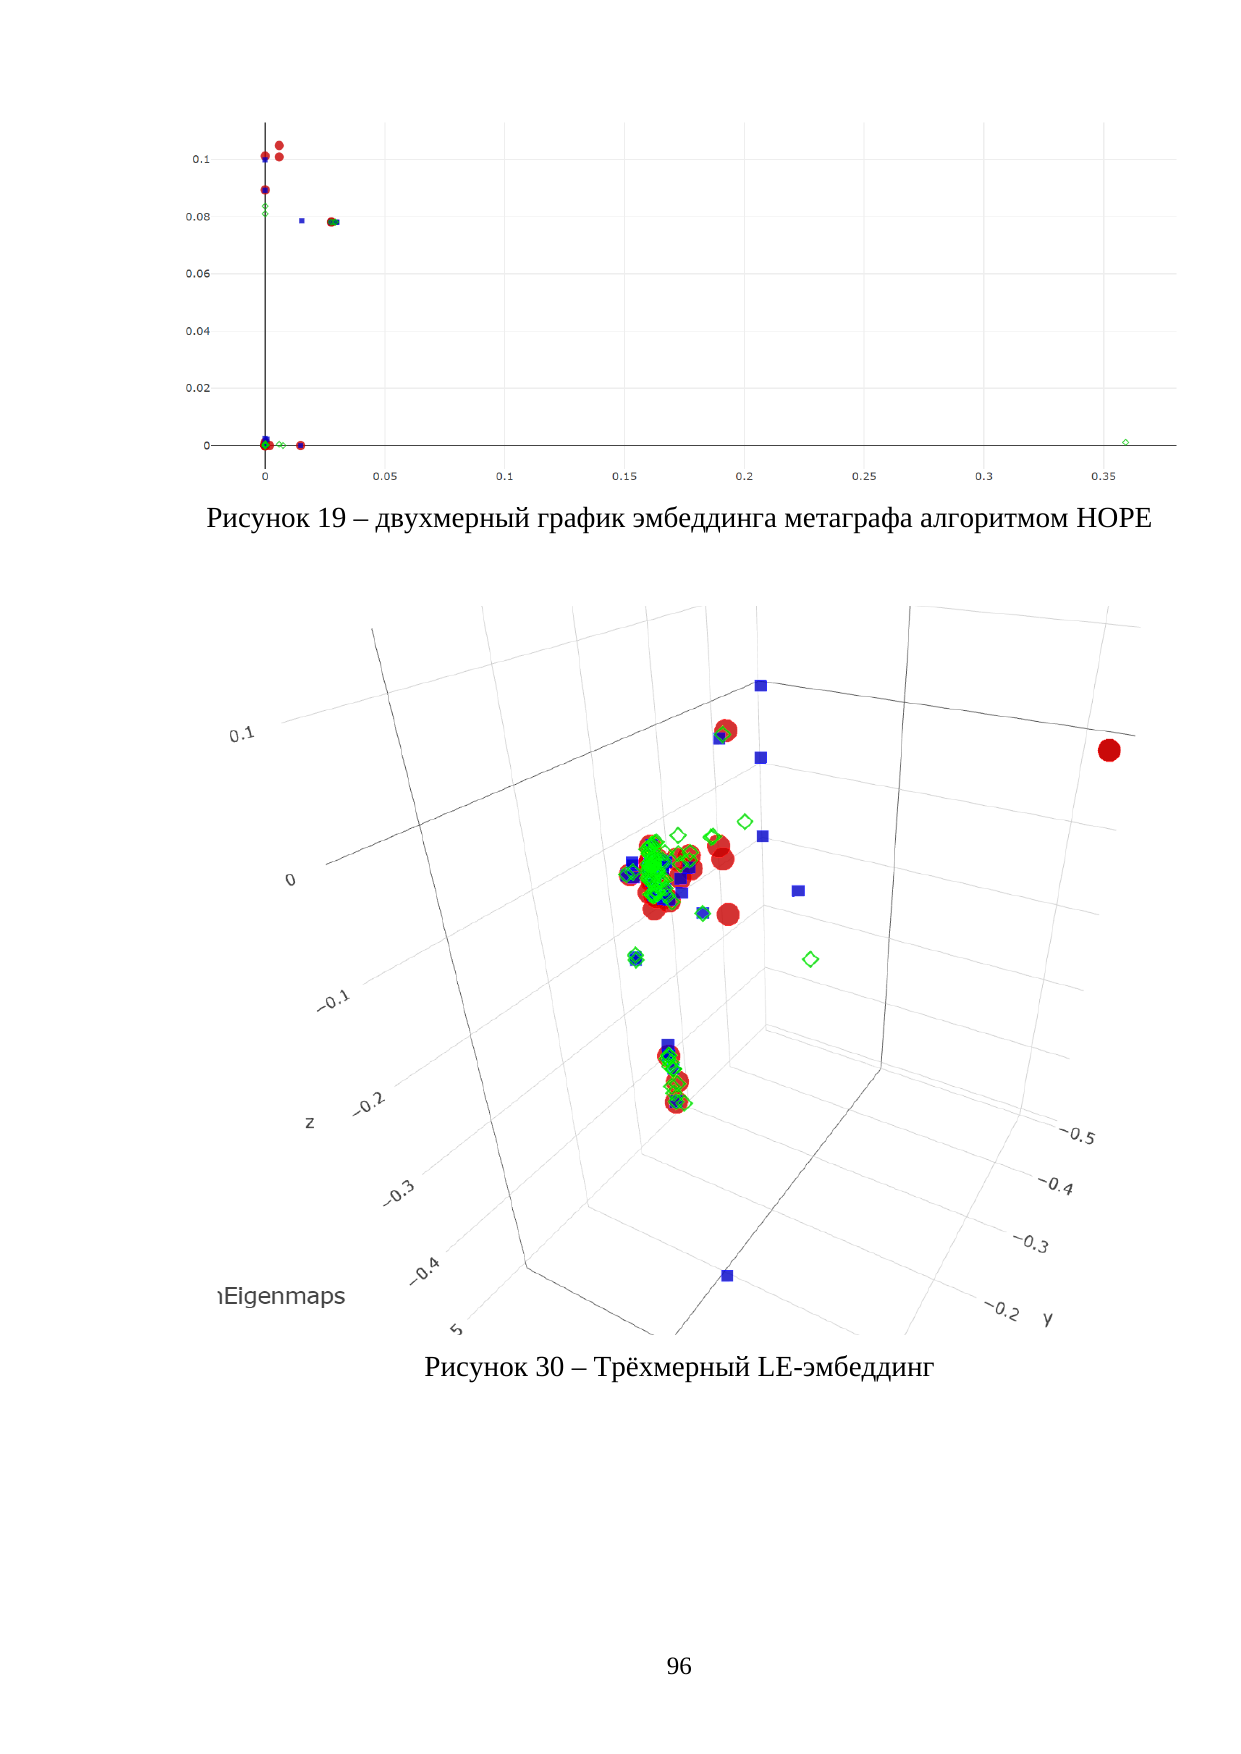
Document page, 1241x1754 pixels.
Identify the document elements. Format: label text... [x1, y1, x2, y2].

picture [177, 118, 1181, 486]
text Рисунок 19 – двухмерный график эмбеддинга метаграфа алгоритмом HOPE [177, 500, 1181, 534]
text Рисунок 30 – Трёхмерный LE-эмбеддинг [177, 1349, 1181, 1383]
picture [217, 601, 1141, 1335]
